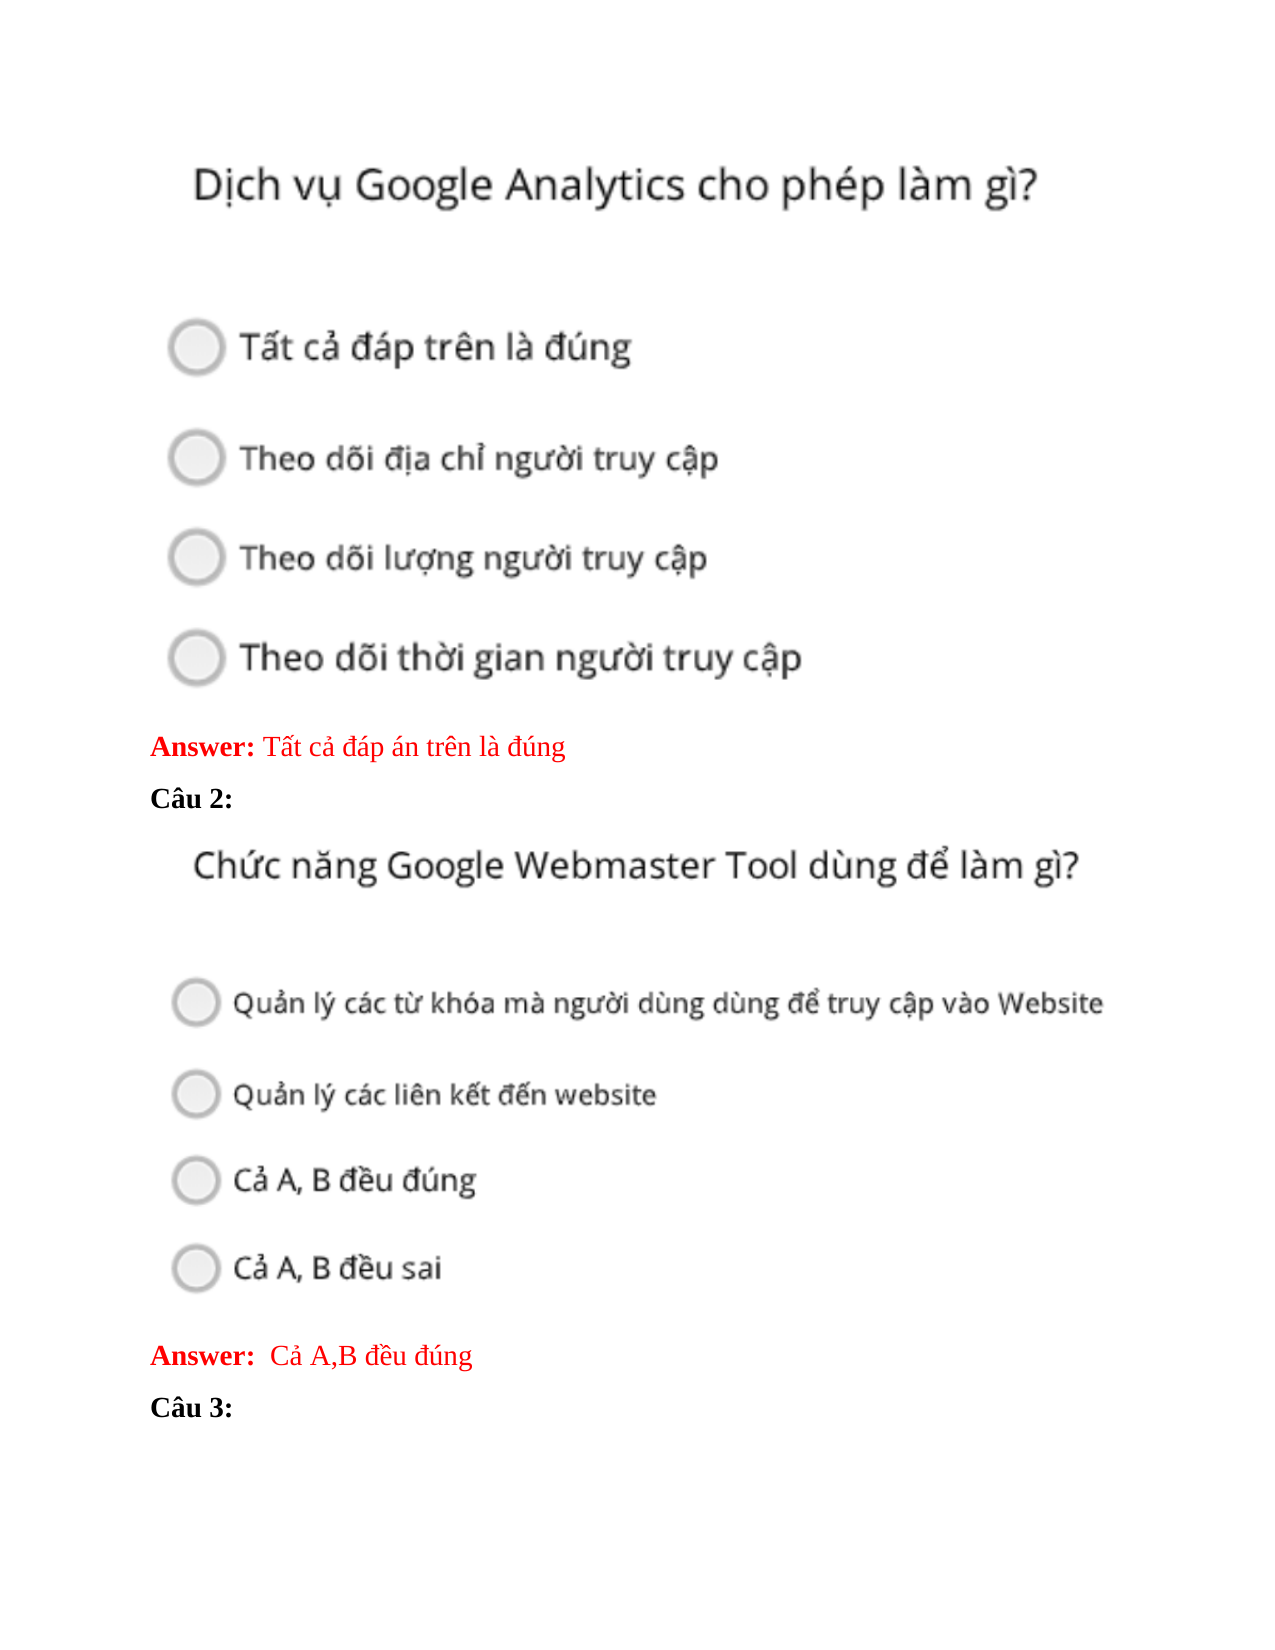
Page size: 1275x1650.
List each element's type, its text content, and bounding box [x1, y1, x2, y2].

picture [150, 150, 1090, 710]
text Câu 2: [150, 782, 1125, 815]
text Answer: Tất cả đáp án trên là đúng [150, 729, 1125, 762]
text Câu 3: [150, 1390, 1125, 1424]
picture [150, 834, 1125, 1319]
text Answer: Cả A,B đều đúng [150, 1338, 1125, 1371]
